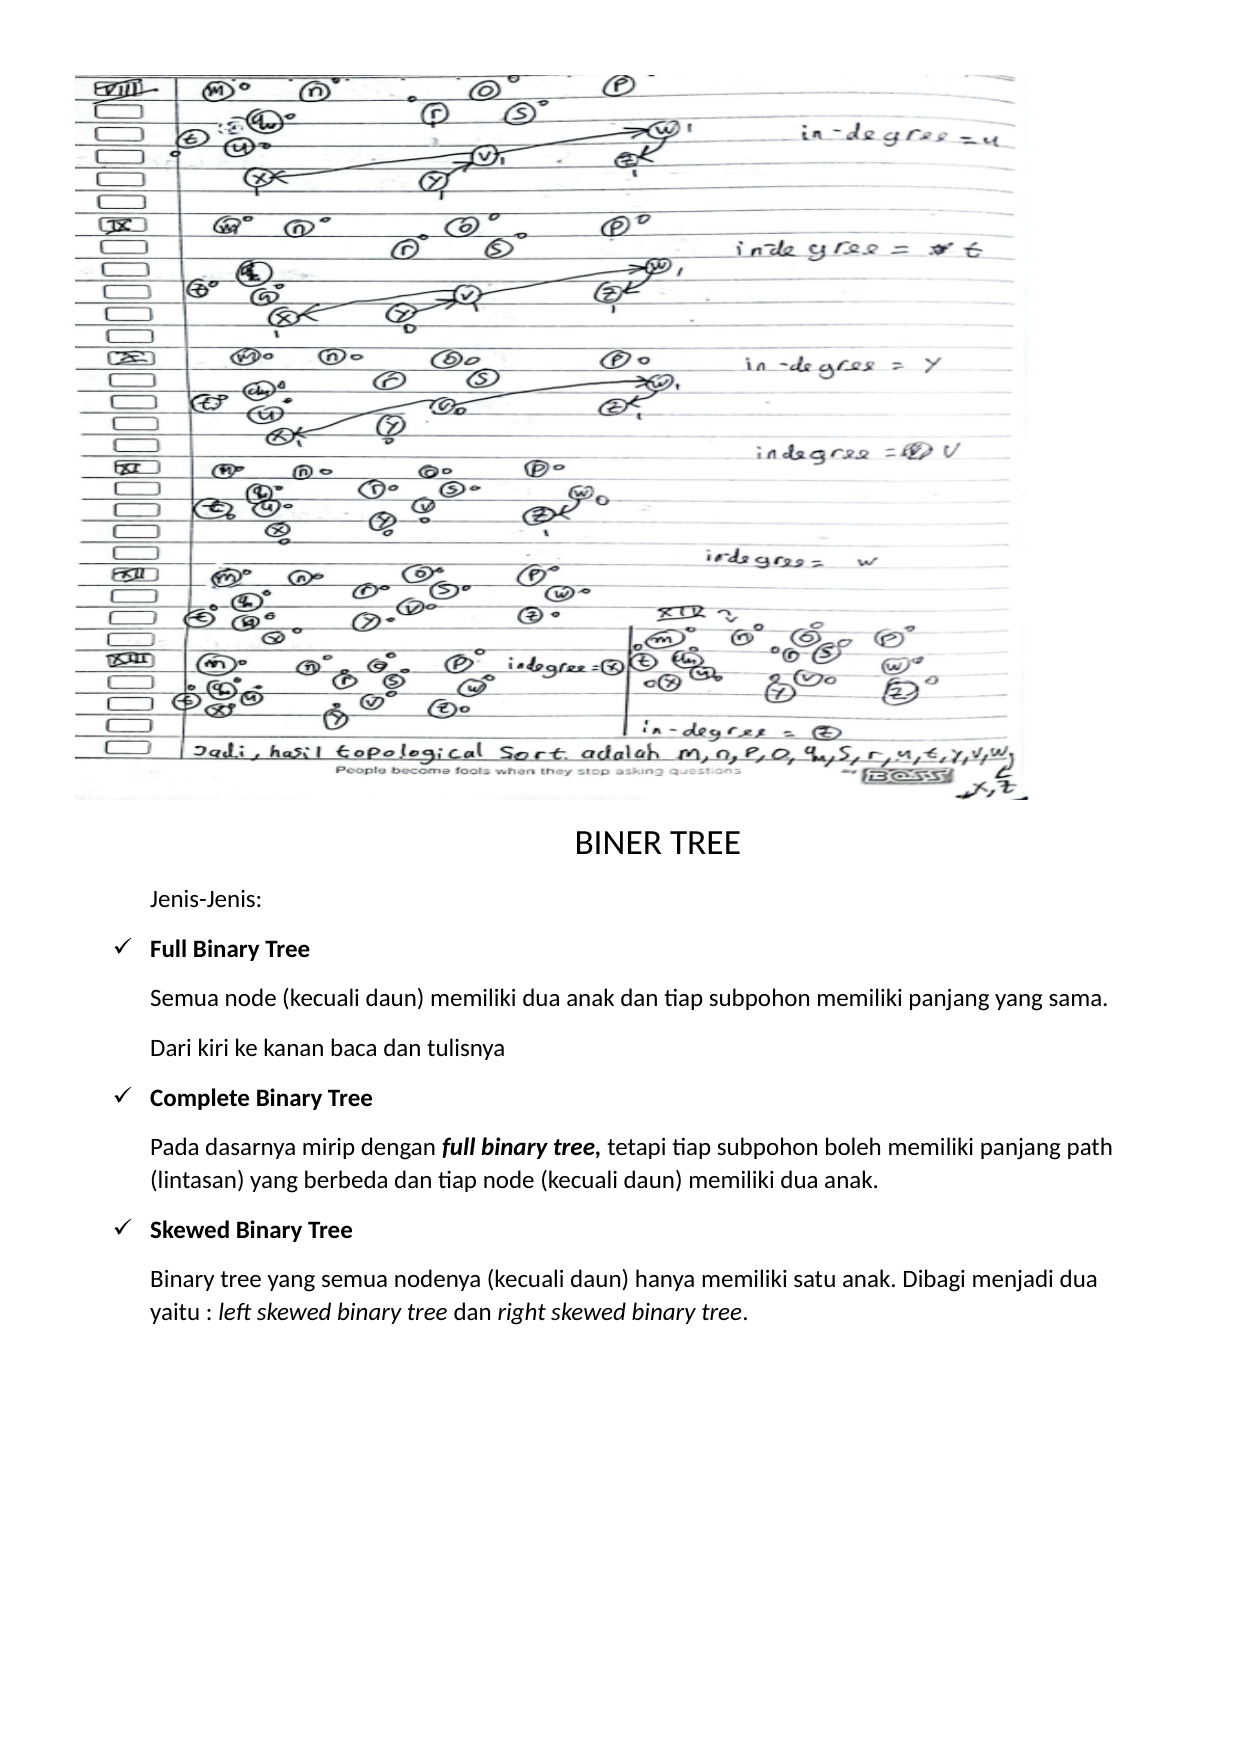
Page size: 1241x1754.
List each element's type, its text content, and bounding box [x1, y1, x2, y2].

text Jenis-Jenis: [150, 883, 1165, 914]
list Complete Binary Tree [112, 1082, 1165, 1112]
text Dari kiri ke kanan baca dan tulisnya [150, 1032, 1165, 1063]
text Binary tree yang semua nodenya (kecuali daun) hanya memiliki satu anak. Dibagi menjadi dua yaitu : left skewed binary tree dan right skewed binary tree. [150, 1263, 1165, 1327]
picture [75, 75, 1032, 802]
list Full Binary Tree [112, 933, 1165, 963]
text BINER TREE [150, 820, 1165, 863]
text Semua node (kecuali daun) memiliki dua anak dan tiap subpohon memiliki panjang yang sama. [150, 982, 1165, 1013]
text Pada dasarnya mirip dengan full binary tree, tetapi tiap subpohon boleh memiliki panjang path (lintasan) yang berbeda dan tiap node (kecuali daun) memiliki dua anak. [150, 1131, 1165, 1195]
list Skewed Binary Tree [112, 1214, 1165, 1244]
